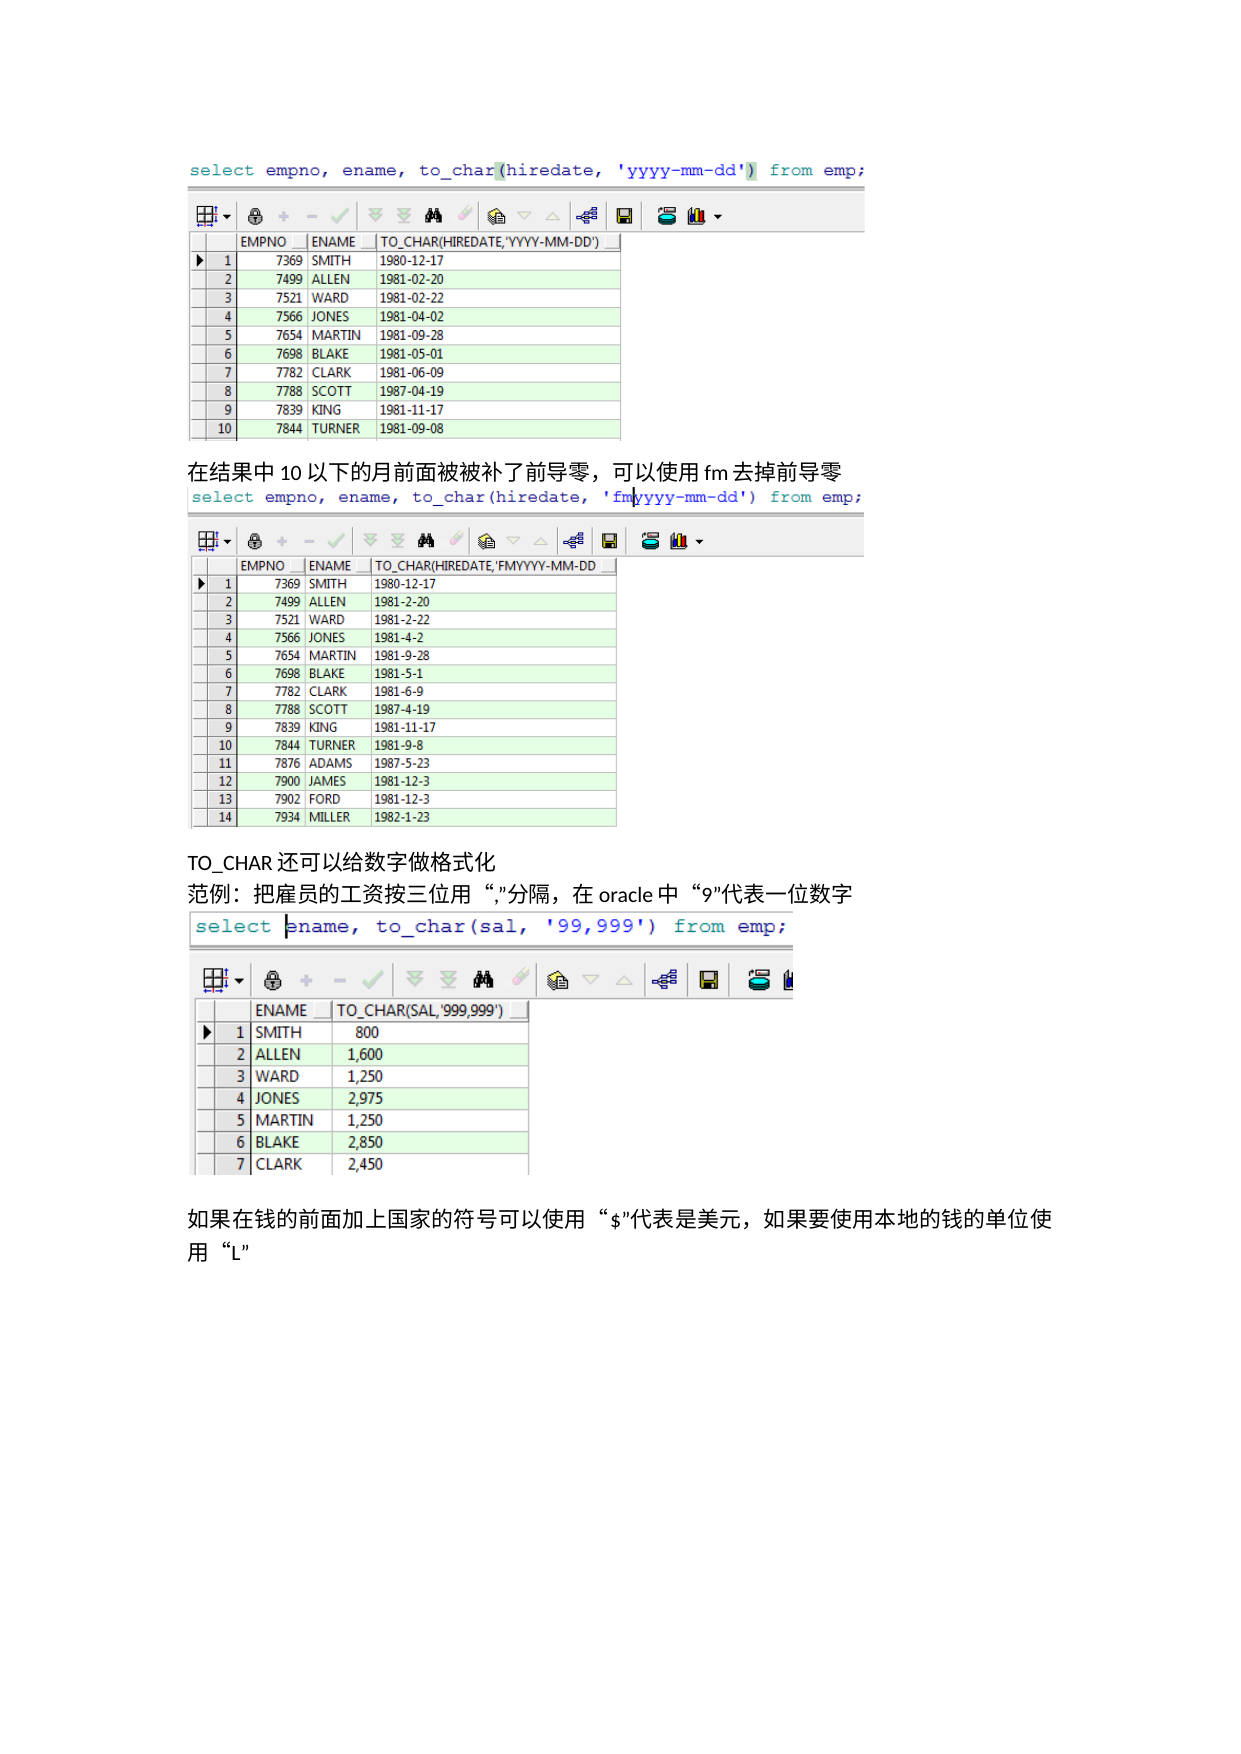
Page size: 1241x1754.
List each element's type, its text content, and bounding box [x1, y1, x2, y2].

text 范例：把雇员的工资按三位用“,”分隔，在oracle中“9”代表一位数字 [187, 877, 1053, 909]
text 在结果中10以下的月前面被被补了前导零，可以使用fm去掉前导零 [187, 454, 1053, 487]
picture [187, 162, 865, 441]
text 如果在钱的前面加上国家的符号可以使用“$”代表是美元，如果要使用本地的钱的单位使用“L” [187, 1202, 1053, 1267]
picture [187, 909, 793, 1175]
picture [187, 487, 864, 829]
text TO_CHAR还可以给数字做格式化 [187, 844, 1053, 877]
